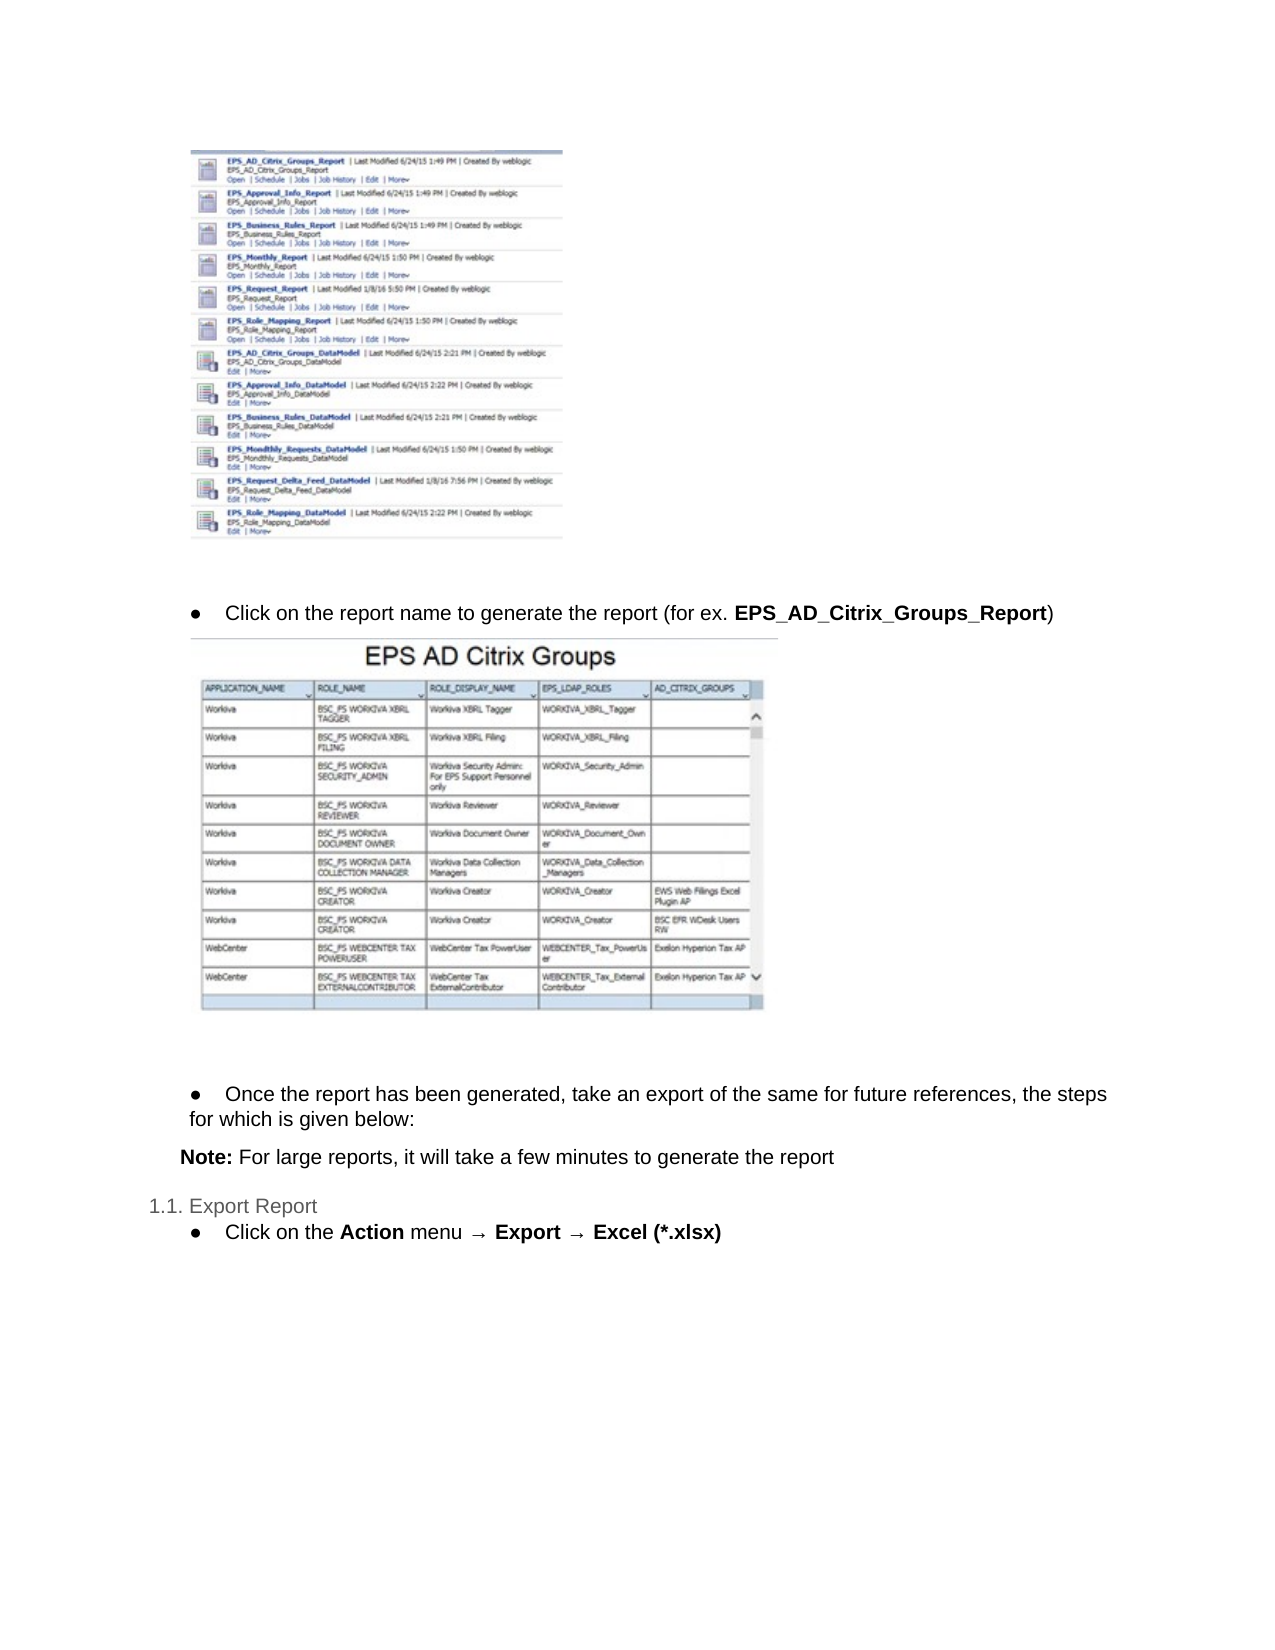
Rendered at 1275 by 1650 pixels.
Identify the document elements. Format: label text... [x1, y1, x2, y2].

list Click on the Action menu → Export → Excel (*.xlsx) [189, 1220, 1124, 1244]
text 1.1. Export Report [148, 1194, 1125, 1218]
picture [190, 638, 779, 1022]
picture [190, 150, 563, 541]
list Click on the report name to generate the report (for ex. EPS_AD_Citrix_Groups_Report) [189, 601, 1124, 624]
list Once the report has been generated, take an export of the same for future references, the steps for which is given below: [189, 1081, 1124, 1130]
text Note: For large reports, it will take a few minutes to generate the report [180, 1144, 1124, 1168]
